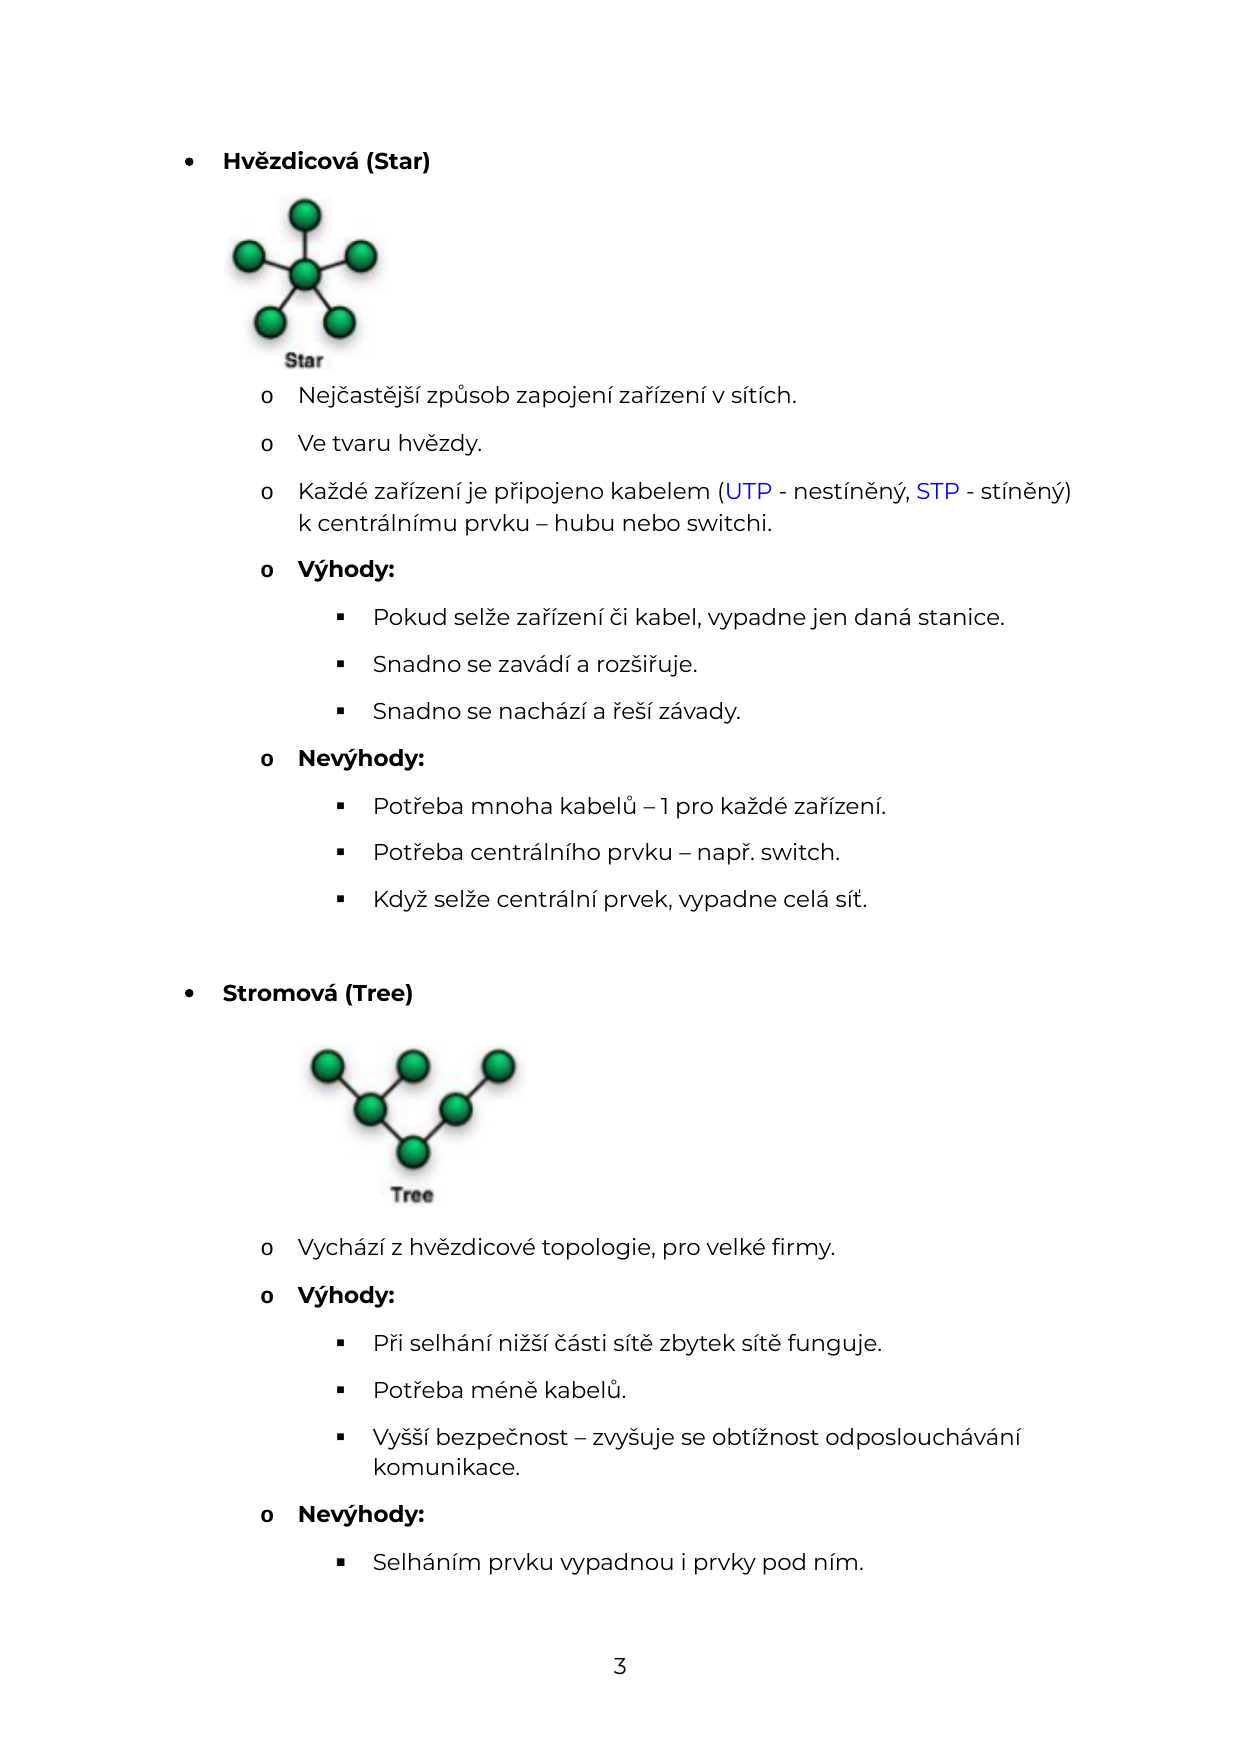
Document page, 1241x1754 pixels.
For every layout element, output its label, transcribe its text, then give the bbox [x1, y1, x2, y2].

picture [297, 1025, 536, 1215]
list Každé zařízení je připojeno kabelem (UTP - nestíněný, STP - stíněný) k centrálnímu prvku – hubu nebo switchi. [260, 477, 1093, 537]
list Snadno se nachází a řeší závady. [335, 697, 1093, 725]
list Snadno se zavádí a rozšiřuje. [335, 650, 1093, 678]
list Nevýhody: [260, 744, 1093, 773]
list Potřeba centrálního prvku – např. switch. [335, 839, 1093, 867]
list Při selhání nižší části sítě zbytek sítě funguje. [335, 1330, 1093, 1358]
list Potřeba méně kabelů. [335, 1376, 1093, 1404]
list Stromová (Tree) [185, 979, 1093, 1007]
list Vyšší bezpečnost – zvyšuje se obtížnost odposlouchávání komunikace. [335, 1423, 1093, 1481]
list Výhody: [260, 556, 1093, 584]
list Ve tvaru hvězdy. [260, 429, 1093, 458]
list Vychází z hvězdicové topologie, pro velké firmy. [260, 1234, 1093, 1263]
list Nejčastější způsob zapojení zařízení v sítích. [260, 381, 1093, 411]
list Když selže centrální prvek, vypadne celá síť. [335, 885, 1093, 913]
list Nevýhody: [260, 1500, 1093, 1529]
list Pokud selže zařízení či kabel, vypadne jen daná stanice. [335, 603, 1093, 631]
list Potřeba mnoha kabelů – 1 pro každé zařízení. [335, 792, 1093, 820]
list Hvězdicová (Star) [185, 148, 1093, 176]
list Výhody: [260, 1282, 1093, 1311]
list Selháním prvku vypadnou i prvky pod ním. [335, 1548, 1093, 1576]
picture [223, 194, 390, 371]
